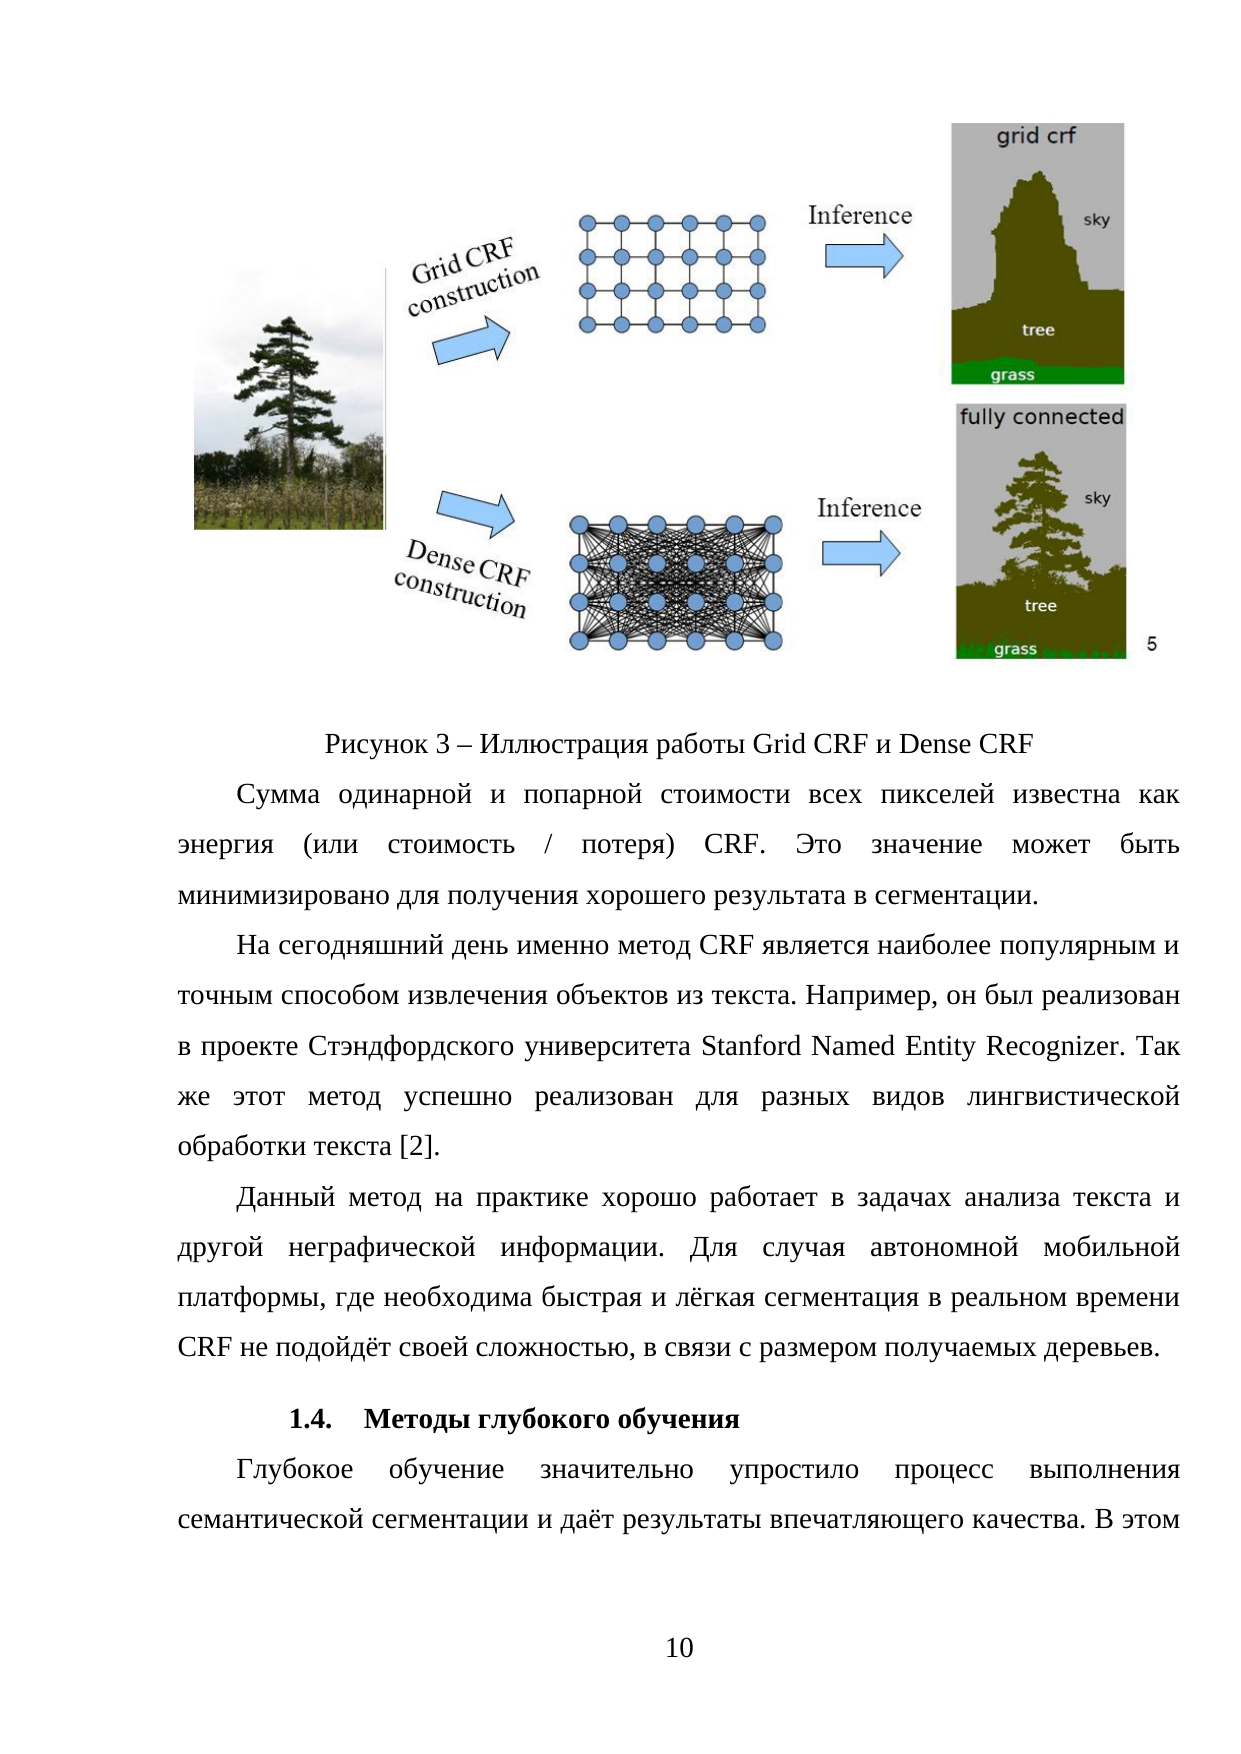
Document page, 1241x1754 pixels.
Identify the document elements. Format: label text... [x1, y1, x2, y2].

picture [192, 118, 1167, 668]
subtitle Методы глубокого обучения [288, 1401, 1181, 1434]
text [177, 1451, 1181, 1501]
text Сумма одинарной и попарной стоимости всех пикселей известна как энергия (или стоимость / потеря) CRF. Это значение может быть минимизировано для получения хорошего результата в сегментации. [177, 776, 1181, 910]
text На сегодняшний день именно метод CRF является наиболее популярным и точным способом извлечения объектов из текста. Например, он был реализован в проекте Стэндфордского университета Stanford Named Entity Recognizer. Так же этот метод успешно реализован для разных видов лингвистической обработки текста [2]. [177, 927, 1181, 1162]
text Данный метод на практике хорошо работает в задачах анализа текста и другой неграфической информации. Для случая автономной мобильной платформы, где необходима быстрая и лёгкая сегментация в реальном времени CRF не подойдёт своей сложностью, в связи с размером получаемых деревьев. [177, 1179, 1181, 1363]
